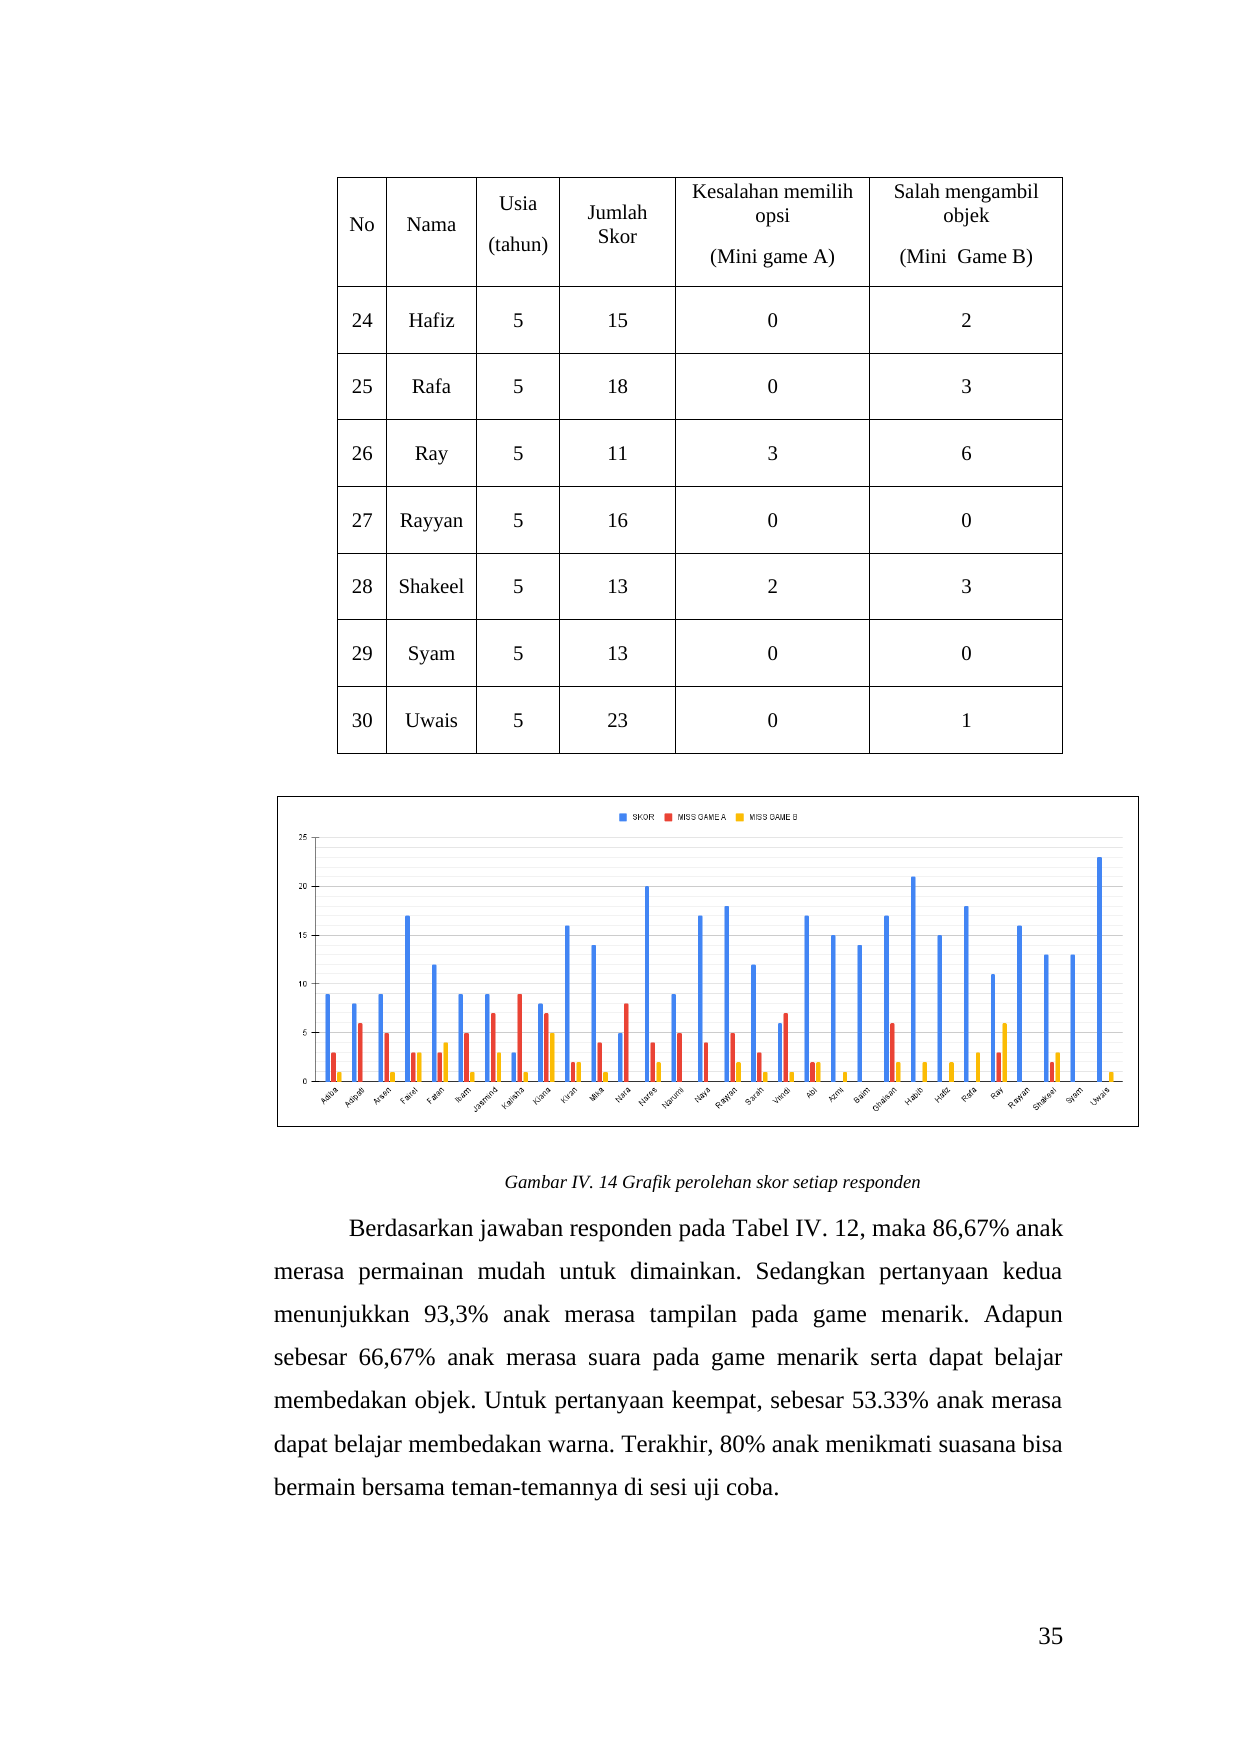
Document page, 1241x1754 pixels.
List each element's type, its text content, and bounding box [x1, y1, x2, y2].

table_header Jumlah Skor [560, 178, 675, 286]
table_cell 0 [676, 487, 869, 553]
table_header Usia (tahun) [477, 178, 559, 286]
table_cell 0 [676, 354, 869, 419]
table_cell 0 [676, 287, 869, 353]
table_cell 15 [560, 287, 675, 353]
table_cell 29 [338, 620, 386, 686]
table_cell 23 [560, 687, 675, 753]
table_cell 18 [560, 354, 675, 419]
table_cell 27 [338, 487, 386, 553]
table_cell 13 [560, 620, 675, 686]
table_cell 11 [560, 420, 675, 486]
text Berdasarkan jawaban responden pada Tabel IV. 12, maka 86,67% anak merasa permainan mudah untuk dimainkan. Sedangkan pertanyaan kedua menunjukkan 93,3% anak merasa tampilan pada game menarik. Adapun sebesar 66,67% anak merasa suara pada game menarik serta dapat belajar membedakan objek. Untuk pertanyaan keempat, sebesar 53.33% anak merasa dapat belajar membedakan warna. Terakhir, 80% anak menikmati suasana bisa bermain bersama teman-temannya di sesi uji coba. [273, 1213, 1063, 1501]
table_cell 3 [870, 354, 1062, 419]
table_cell Hafiz [387, 287, 476, 353]
table_cell 5 [477, 420, 559, 486]
table_cell 0 [870, 487, 1062, 553]
table_cell 5 [477, 487, 559, 553]
table_cell 2 [676, 554, 869, 619]
table_header Salah mengambil objek (Mini Game B) [870, 178, 1062, 286]
table_cell 1 [870, 687, 1062, 753]
table_cell 26 [338, 420, 386, 486]
table_cell 24 [338, 287, 386, 353]
table_cell Rafa [387, 354, 476, 419]
table_cell 16 [560, 487, 675, 553]
table_cell 5 [477, 620, 559, 686]
table_cell 28 [338, 554, 386, 619]
table_cell 3 [676, 420, 869, 486]
table_cell Shakeel [387, 554, 476, 619]
table_cell Rayyan [387, 487, 476, 553]
text Gambar IV. 14 Grafik perolehan skor setiap responden [364, 1171, 1063, 1192]
table_cell Ray [387, 420, 476, 486]
table_header Kesalahan memilih opsi (Mini game A) [676, 178, 869, 286]
table_cell 5 [477, 687, 559, 753]
table_cell Syam [387, 620, 476, 686]
picture [278, 797, 1138, 1126]
table_cell 0 [676, 620, 869, 686]
table_cell 30 [338, 687, 386, 753]
table_cell 0 [676, 687, 869, 753]
table_cell 13 [560, 554, 675, 619]
table_cell 2 [870, 287, 1062, 353]
table_cell 6 [870, 420, 1062, 486]
table_cell Uwais [387, 687, 476, 753]
table_header Nama [387, 178, 476, 286]
table_cell 5 [477, 287, 559, 353]
table_cell 5 [477, 354, 559, 419]
table_cell 5 [477, 554, 559, 619]
table_cell 0 [870, 620, 1062, 686]
table_cell 3 [870, 554, 1062, 619]
table_cell 25 [338, 354, 386, 419]
table_header No [338, 178, 386, 286]
